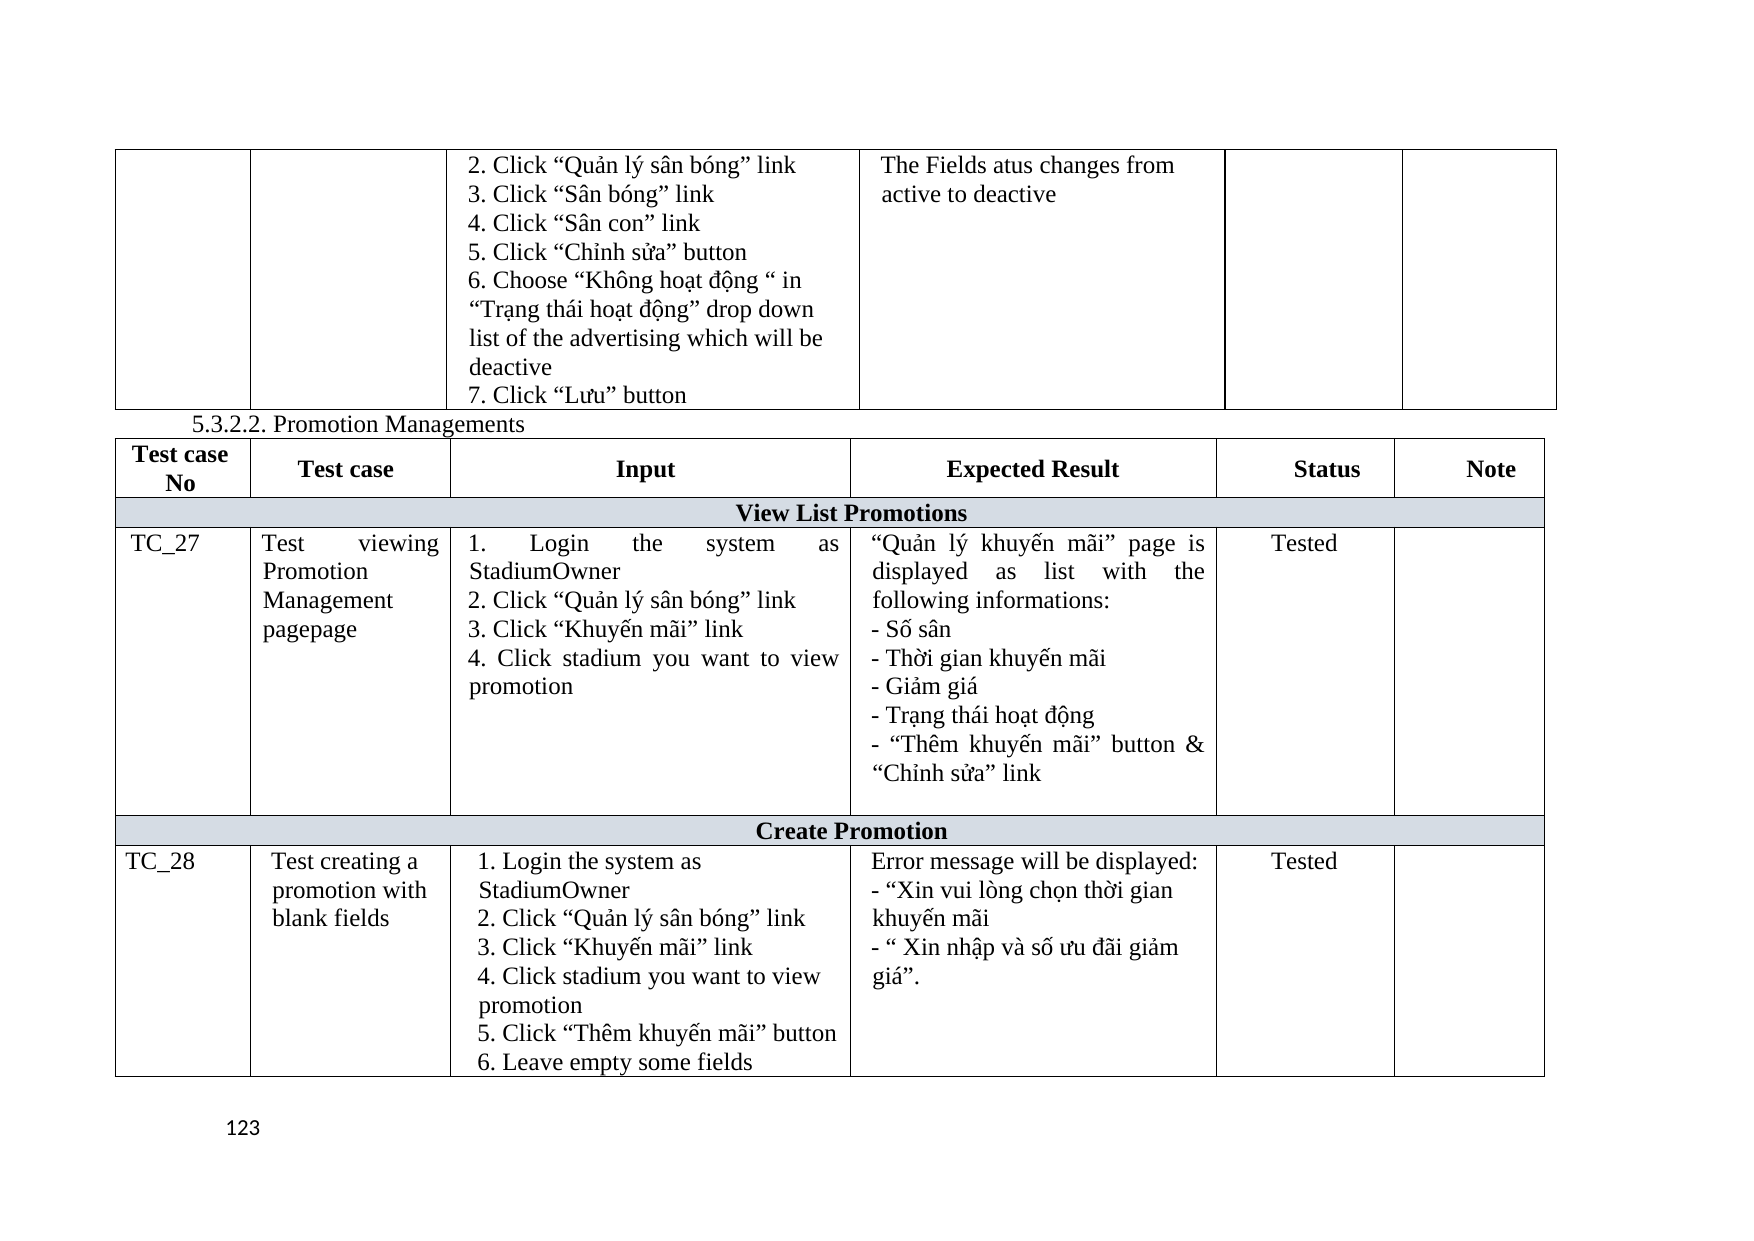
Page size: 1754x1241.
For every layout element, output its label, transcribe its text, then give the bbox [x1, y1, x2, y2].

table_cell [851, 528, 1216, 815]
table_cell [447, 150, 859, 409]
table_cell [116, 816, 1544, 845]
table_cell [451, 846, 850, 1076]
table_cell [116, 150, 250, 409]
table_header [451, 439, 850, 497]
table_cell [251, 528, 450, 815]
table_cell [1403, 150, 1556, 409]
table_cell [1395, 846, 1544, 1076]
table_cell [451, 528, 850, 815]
subtitle Promotion Managements [192, 410, 1604, 438]
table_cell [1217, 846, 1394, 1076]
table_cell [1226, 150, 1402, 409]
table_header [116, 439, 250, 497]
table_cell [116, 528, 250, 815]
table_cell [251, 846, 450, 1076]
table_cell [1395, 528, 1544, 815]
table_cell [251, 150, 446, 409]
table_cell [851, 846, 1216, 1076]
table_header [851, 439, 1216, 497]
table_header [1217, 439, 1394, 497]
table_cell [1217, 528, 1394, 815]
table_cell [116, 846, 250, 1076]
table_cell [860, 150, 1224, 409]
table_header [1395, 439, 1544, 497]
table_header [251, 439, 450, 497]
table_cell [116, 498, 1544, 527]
